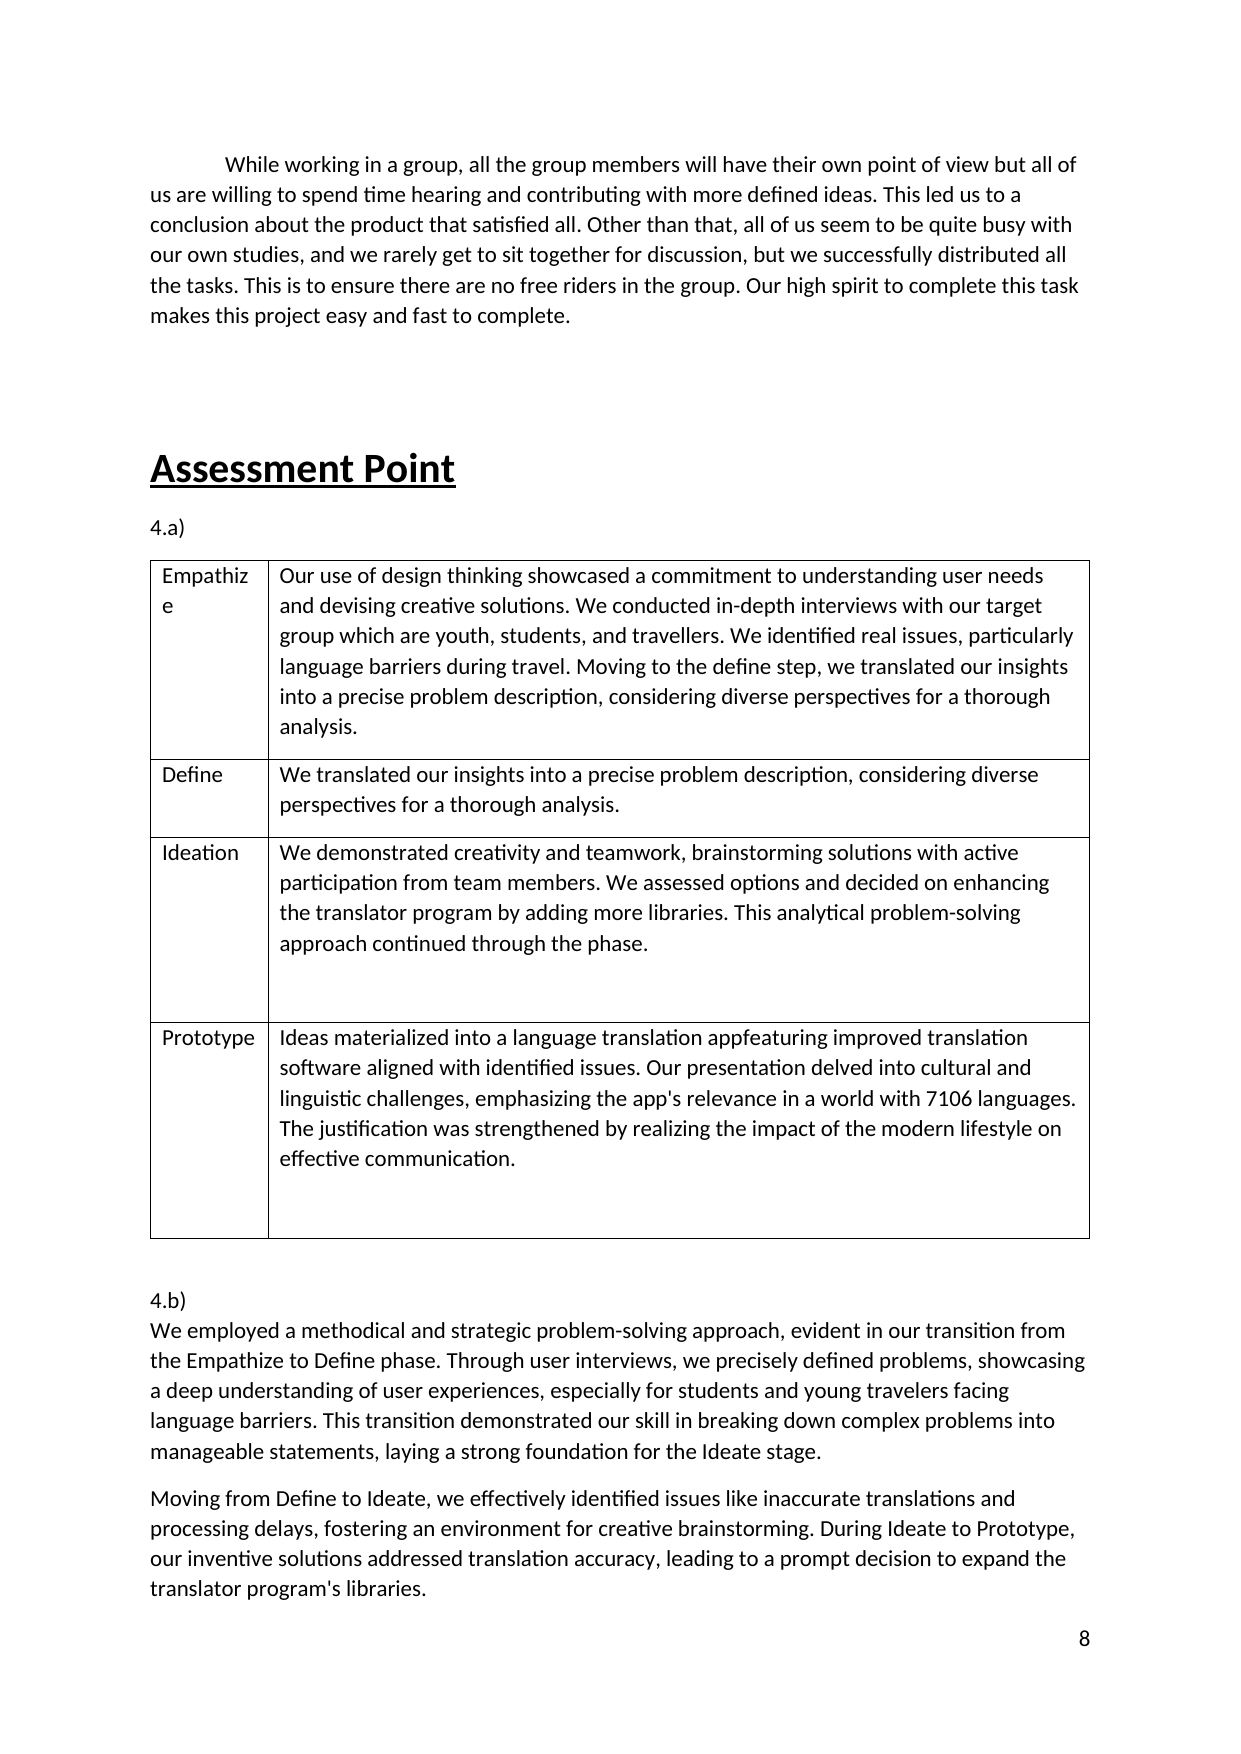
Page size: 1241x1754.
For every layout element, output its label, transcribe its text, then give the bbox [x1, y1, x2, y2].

table_cell Ideas materialized into a language translation appfeaturing improved translation software aligned with identified issues. Our presentation delved into cultural and linguistic challenges, emphasizing the app's relevance in a world with 7106 languages. The justification was strengthened by realizing the impact of the modern lifestyle on effective communication. [269, 1023, 1089, 1238]
table_header Empathize [151, 561, 268, 759]
table_cell We demonstrated creativity and teamwork, brainstorming solutions with active participation from team members. We assessed options and decided on enhancing the translator program by adding more libraries. This analytical problem-solving approach continued through the phase. [269, 838, 1089, 1022]
table_cell Ideation [151, 838, 268, 1022]
text While working in a group, all the group members will have their own point of view but all of us are willing to spend time hearing and contributing with more defined ideas. This led us to a conclusion about the product that satisfied all. Other than that, all of us seem to be quite busy with our own studies, and we rarely get to sit together for discussion, but we successfully distributed all the tasks. This is to ensure there are no free riders in the group. Our high spirit to complete this task makes this project easy and fast to complete. [150, 150, 1090, 329]
table_header Our use of design thinking showcased a commitment to understanding user needs and devising creative solutions. We conducted in-depth interviews with our target group which are youth, students, and travellers. We identified real issues, particularly language barriers during travel. Moving to the define step, we translated our insights into a precise problem description, considering diverse perspectives for a thorough analysis. [269, 561, 1089, 759]
text Assessment Point [150, 442, 1090, 492]
table_cell Prototype [151, 1023, 268, 1238]
text 4.b) We employed a methodical and strategic problem-solving approach, evident in our transition from the Empathize to Define phase. Through user interviews, we precisely defined problems, showcasing a deep understanding of user experiences, especially for students and young travelers facing language barriers. This transition demonstrated our skill in breaking down complex problems into manageable statements, laying a strong foundation for the Ideate stage. [150, 1286, 1090, 1465]
table_cell Define [151, 760, 268, 837]
text Moving from Define to Ideate, we effectively identified issues like inaccurate translations and processing delays, fostering an environment for creative brainstorming. During Ideate to Prototype, our inventive solutions addressed translation accuracy, leading to a prompt decision to expand the translator program's libraries. [150, 1484, 1090, 1602]
table_cell We translated our insights into a precise problem description, considering diverse perspectives for a thorough analysis. [269, 760, 1089, 837]
text 4.a) [150, 513, 1090, 541]
